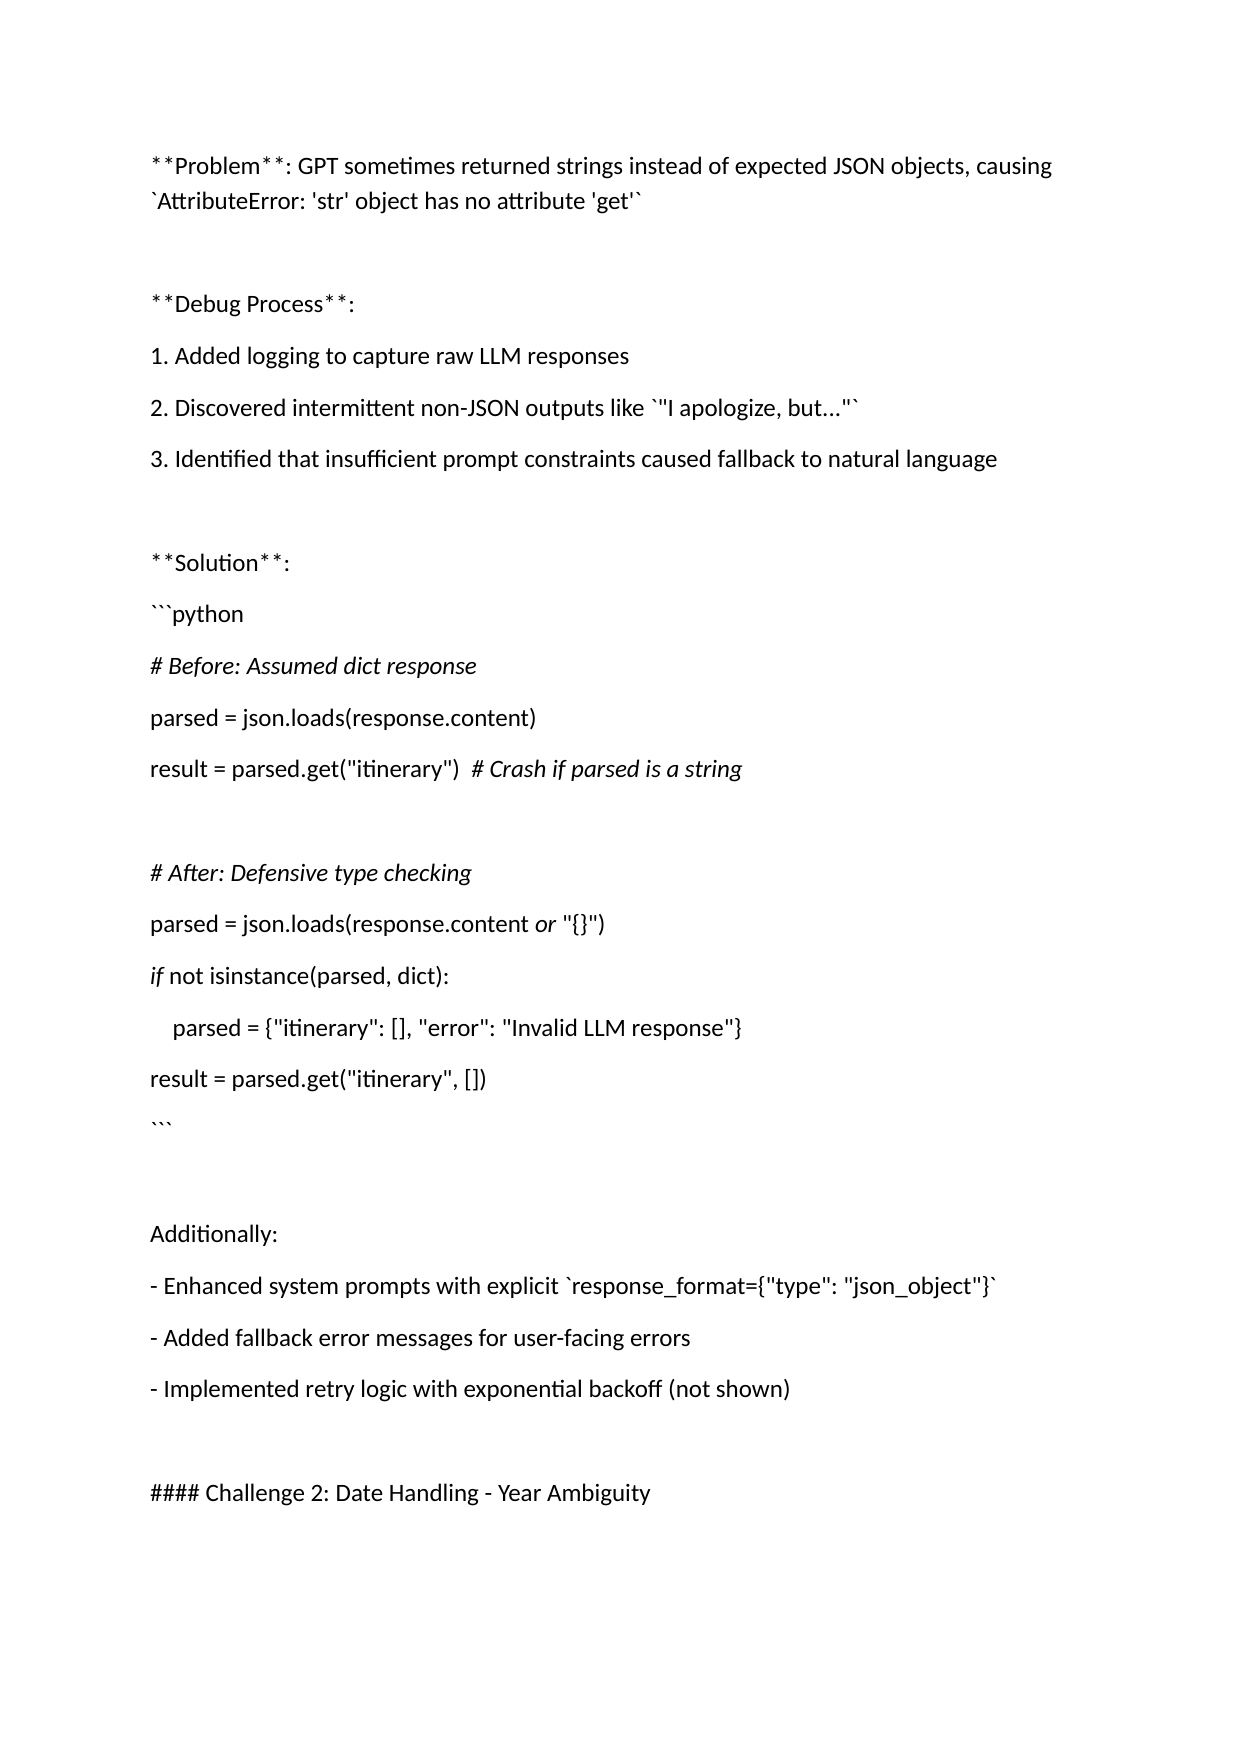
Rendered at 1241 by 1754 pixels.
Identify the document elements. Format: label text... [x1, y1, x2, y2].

text # Before: Assumed dict response [150, 650, 1090, 681]
text - Implemented retry logic with exponential backoff (not shown) [150, 1373, 1090, 1404]
text 1. Added logging to capture raw LLM responses [150, 340, 1090, 371]
text - Added fallback error messages for user-facing errors [150, 1322, 1090, 1352]
text 2. Discovered intermittent non-JSON outputs like `"I apologize, but..."` [150, 392, 1090, 422]
text Additionally: [150, 1218, 1090, 1249]
text 3. Identified that insufficient prompt constraints caused fallback to natural language [150, 443, 1090, 474]
text result = parsed.get("itinerary") # Crash if parsed is a string [150, 753, 1090, 784]
text # After: Defensive type checking [150, 857, 1090, 887]
text **Problem**: GPT sometimes returned strings instead of expected JSON objects, causing `AttributeError: 'str' object has no attribute 'get'` [150, 150, 1090, 216]
text **Debug Process**: [150, 288, 1090, 319]
text #### Challenge 2: Date Handling - Year Ambiguity [150, 1477, 1090, 1507]
text - Enhanced system prompts with explicit `response_format={"type": "json_object"}` [150, 1270, 1090, 1301]
text parsed = json.loads(response.content or "{}") [150, 908, 1090, 939]
text **Solution**: [150, 547, 1090, 577]
text result = parsed.get("itinerary", []) [150, 1063, 1090, 1094]
text ```python [150, 598, 1090, 629]
text if not isinstance(parsed, dict): [150, 960, 1090, 991]
text parsed = {"itinerary": [], "error": "Invalid LLM response"} [150, 1012, 1090, 1042]
text parsed = json.loads(response.content) [150, 702, 1090, 732]
text ``` [150, 1115, 1090, 1146]
